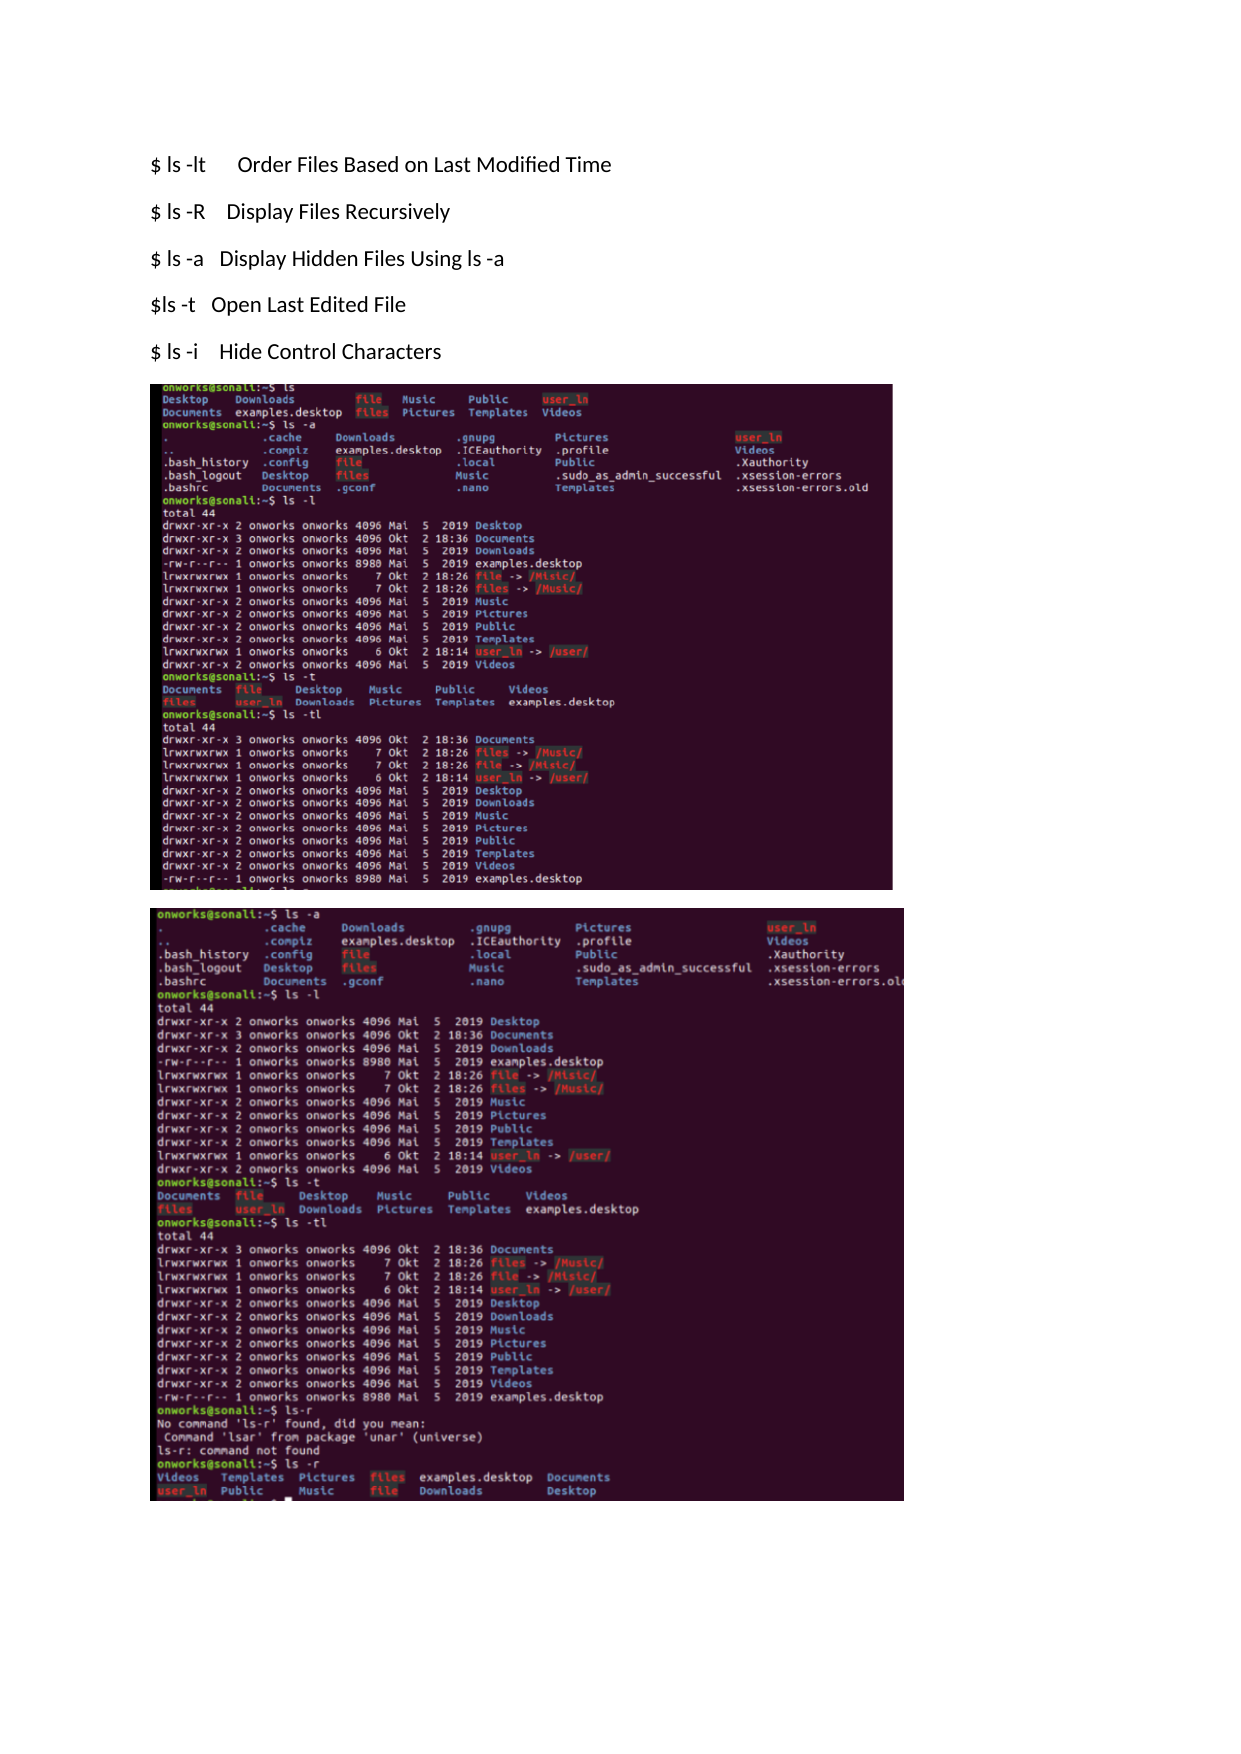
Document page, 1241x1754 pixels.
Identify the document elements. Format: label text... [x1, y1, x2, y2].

picture [150, 384, 893, 890]
text $ ls -a Display Hidden Files Using ls -a [150, 244, 1090, 272]
picture [150, 908, 904, 1501]
text $ ls -lt Order Files Based on Last Modified Time [150, 150, 1090, 178]
text $ ls -R Display Files Recursively [150, 197, 1090, 225]
text $ ls -i Hide Control Characters [150, 337, 1090, 366]
text $ls -t Open Last Edited File [150, 291, 1090, 319]
